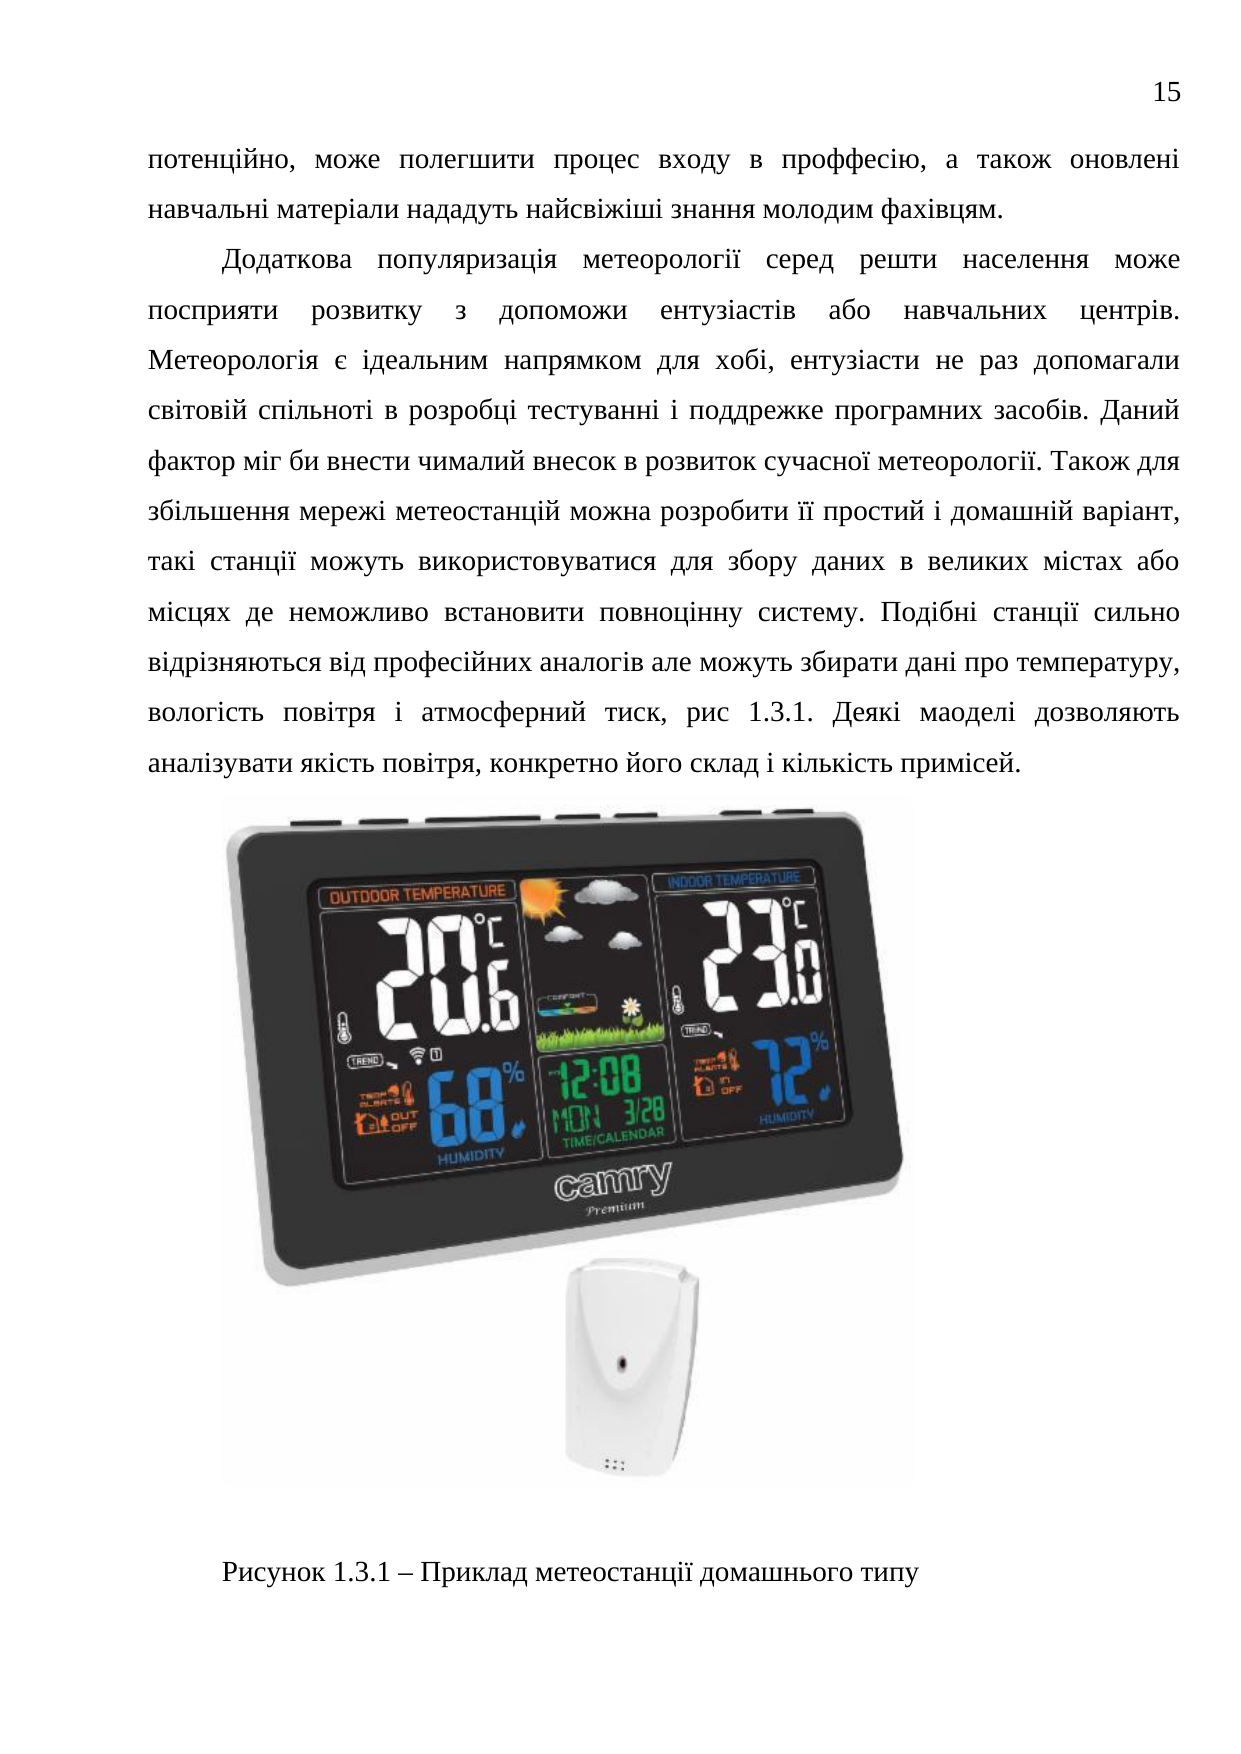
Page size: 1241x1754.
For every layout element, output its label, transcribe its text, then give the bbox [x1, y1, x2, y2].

list Додаткова популяризація метеорології серед решти населення може посприяти розвитку з допоможи ентузіастів або навчальних центрів. Метеорологія є ідеальним напрямком для хобі, ентузіасти не раз допомагали світовій спільноті в розробці тестуванні і поддрежке програмних засобів. Даний фактор міг би внести чималий внесок в розвиток сучасної метеорології. Також для збільшення мережі метеостанцій можна розробити її простий і домашній варіант, такі станції можуть використовуватися для збору даних в великих містах або місцях де неможливо встановити повноцінну систему. Подібні станції сильно відрізняються від професійних аналогів але можуть збирати дані про температуру, вологість повітря і атмосферний тиск, рис 1.3.1. Деякі маоделі дозволяють аналізувати якість повітря, конкретно його склад і кількість примісей. [148, 242, 1181, 778]
list Рисунок 1.3.1 – Приклад метеостанції домашнього типу [148, 1554, 1181, 1587]
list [148, 141, 1181, 225]
picture [221, 795, 916, 1489]
